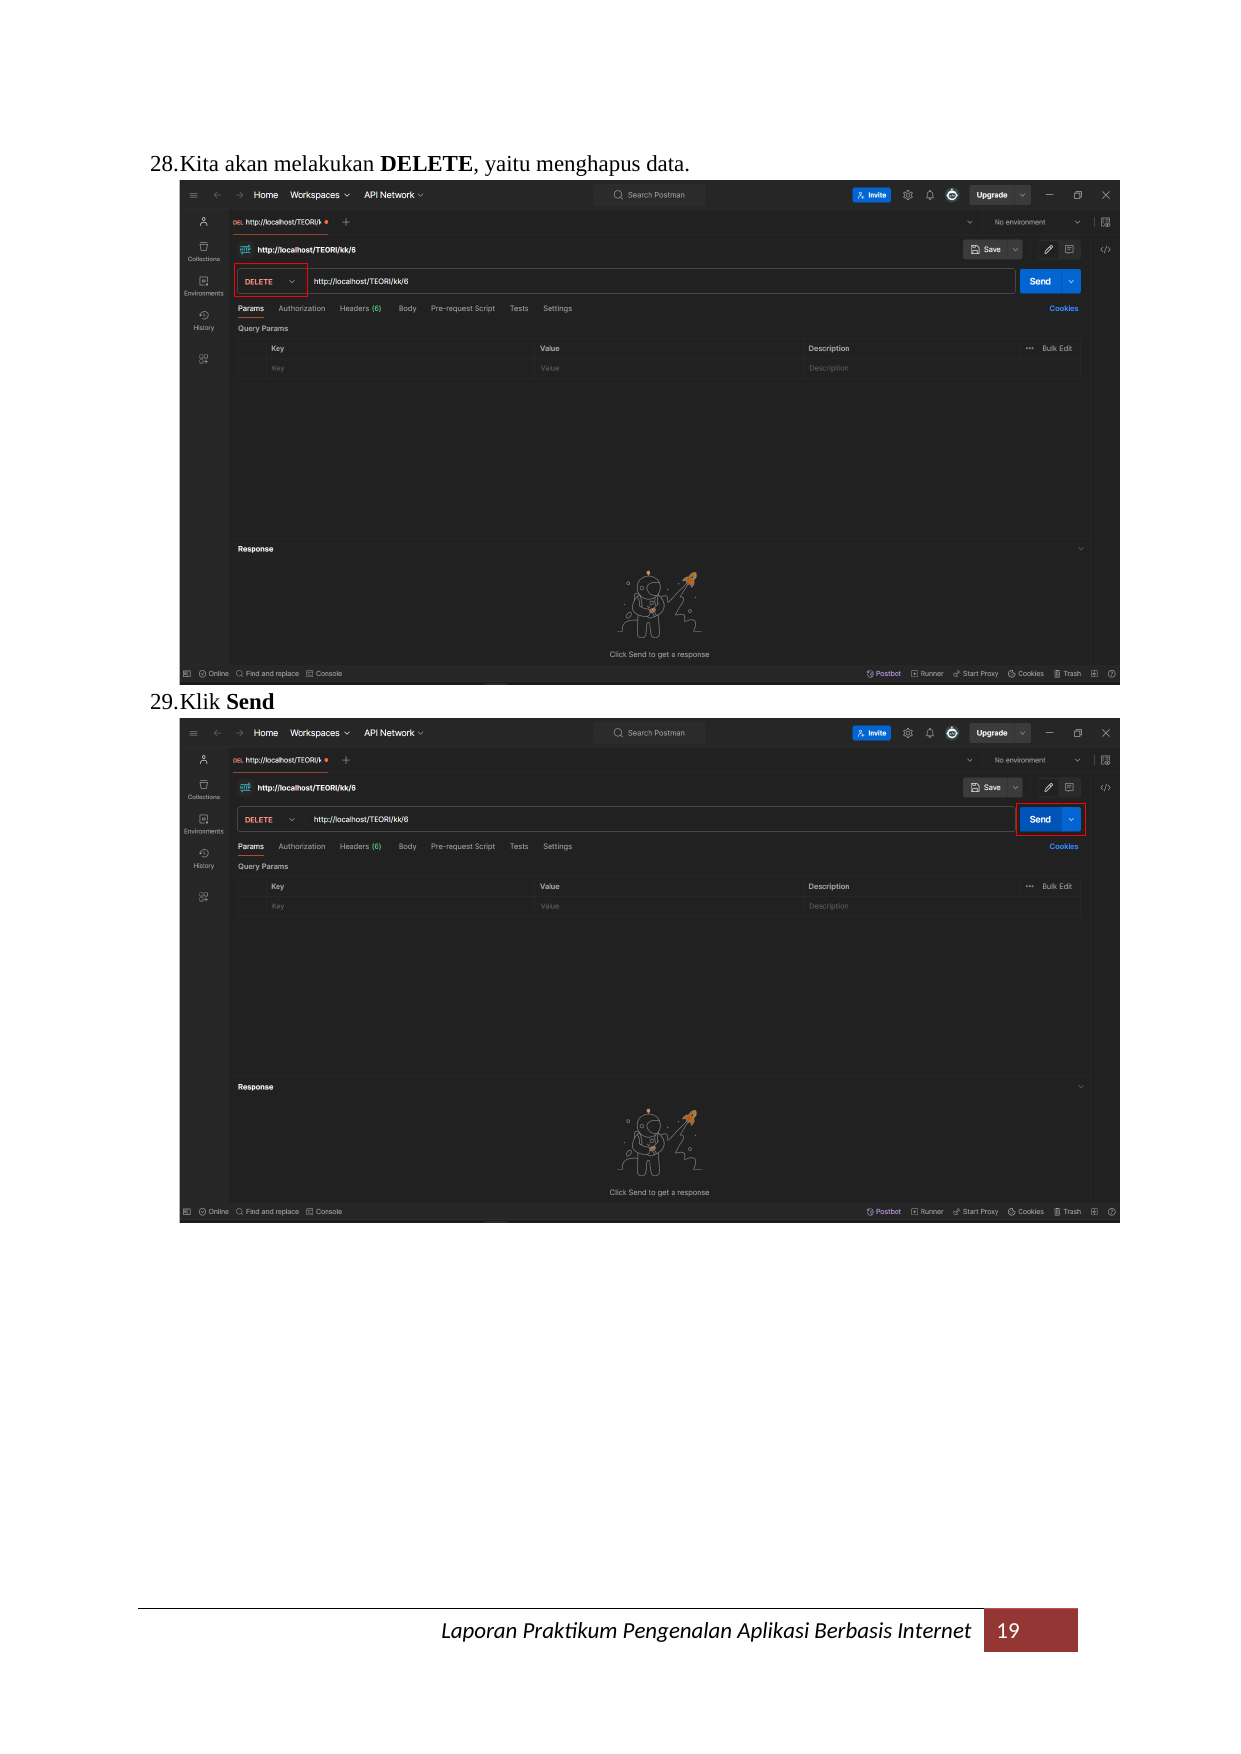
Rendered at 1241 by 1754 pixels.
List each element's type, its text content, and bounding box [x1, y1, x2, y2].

picture [179, 718, 1120, 1223]
picture [179, 180, 1120, 685]
list Klik Send [150, 688, 1090, 715]
list Kita akan melakukan DELETE, yaitu menghapus data. [150, 150, 1090, 176]
